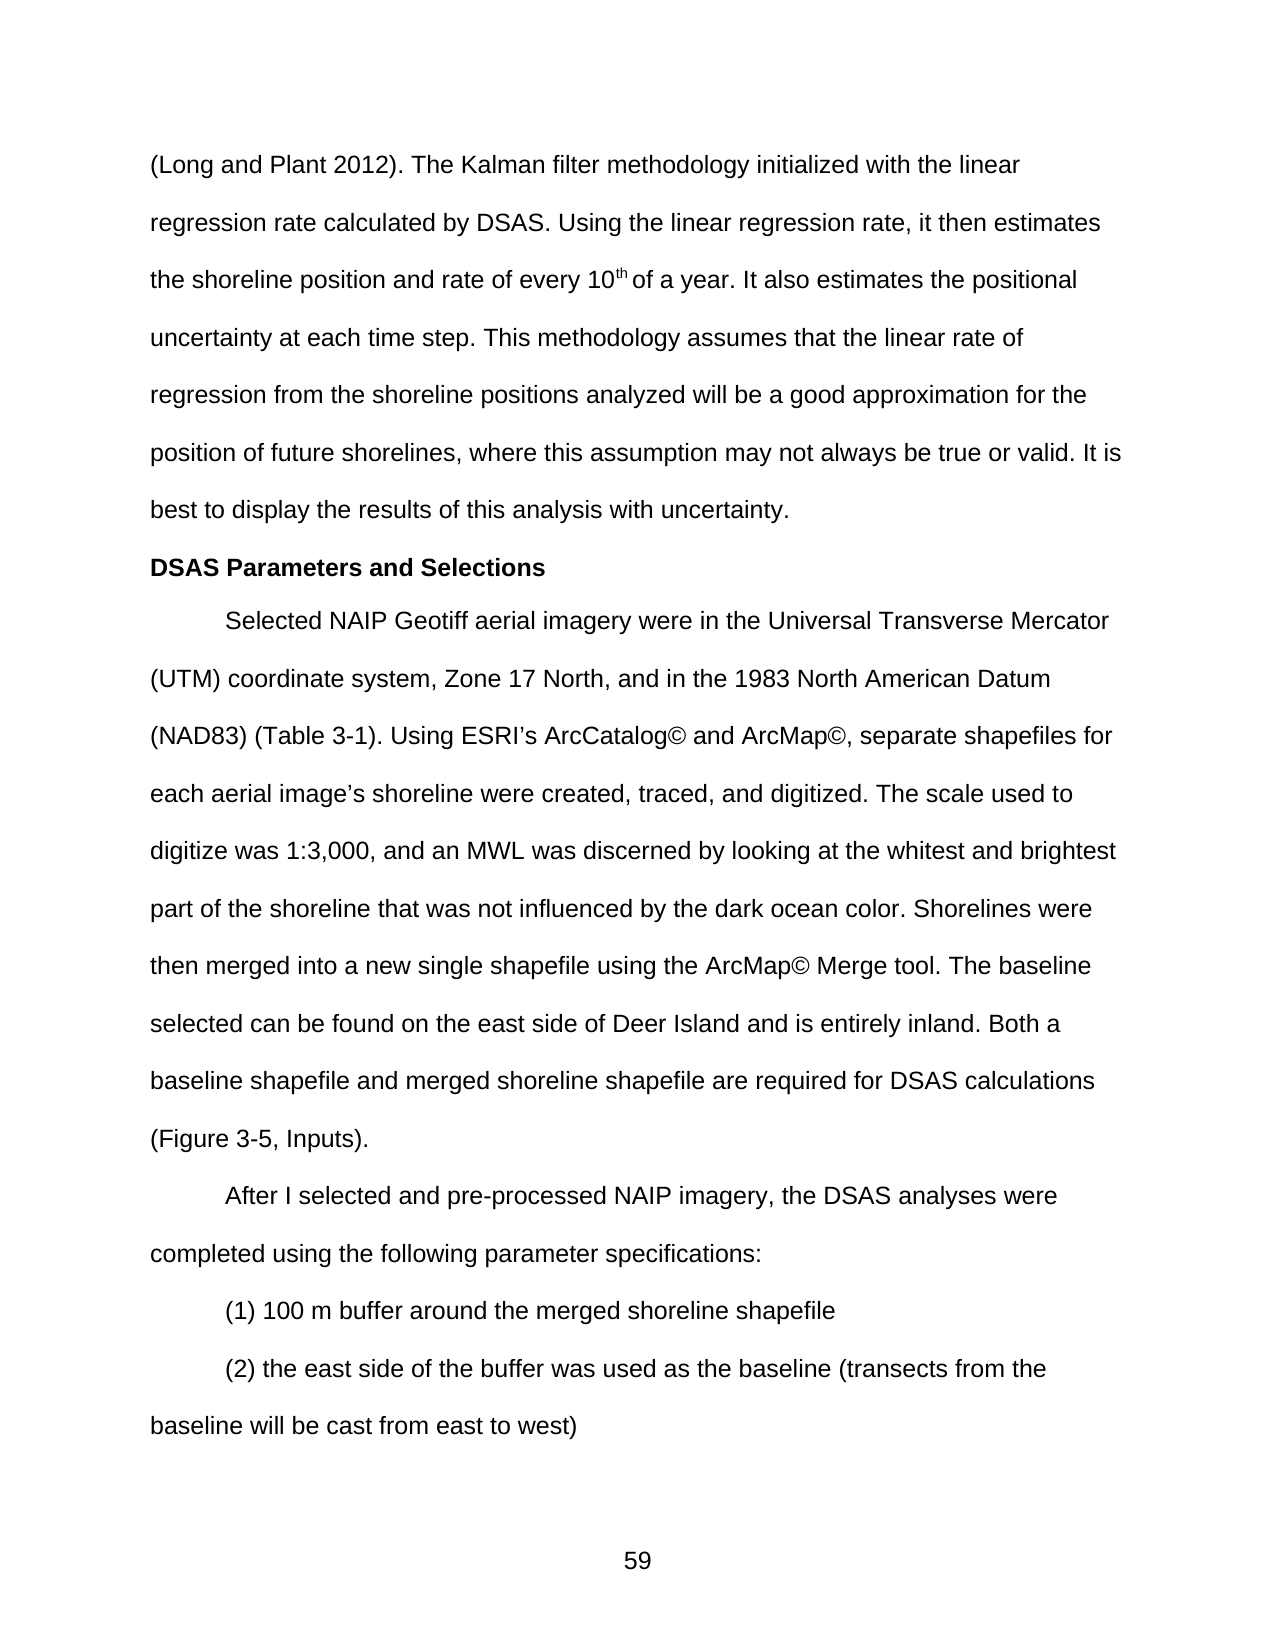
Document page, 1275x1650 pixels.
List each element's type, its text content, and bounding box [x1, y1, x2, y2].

text (1) 100 m buffer around the merged shoreline shapefile [150, 1296, 1125, 1325]
text Selected NAIP Geotiff aerial imagery were in the Universal Transverse Mercator (UTM) coordinate system, Zone 17 North, and in the 1983 North American Datum (NAD83) (Table 3-1). Using ESRI’s ArcCatalog© and ArcMap©, separate shapefiles for each aerial image’s shoreline were created, traced, and digitized. The scale used to digitize was 1:3,000, and an MWL was discerned by looking at the whitest and brightest part of the shoreline that was not influenced by the dark ocean color. Shorelines were then merged into a new single shapefile using the ArcMap© Merge tool. The baseline selected can be found on the east side of Deer Island and is entirely inland. Both a baseline shapefile and merged shoreline shapefile are required for DSAS calculations (Figure 3-5, Inputs). [150, 606, 1125, 1152]
text After I selected and pre-processed NAIP imagery, the DSAS analyses were completed using the following parameter specifications: [150, 1181, 1125, 1267]
subtitle DSAS Parameters and Selections [150, 552, 1125, 581]
text (2) the east side of the buffer was used as the baseline (transects from the baseline will be cast from east to west) [150, 1354, 1125, 1440]
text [150, 150, 1125, 524]
